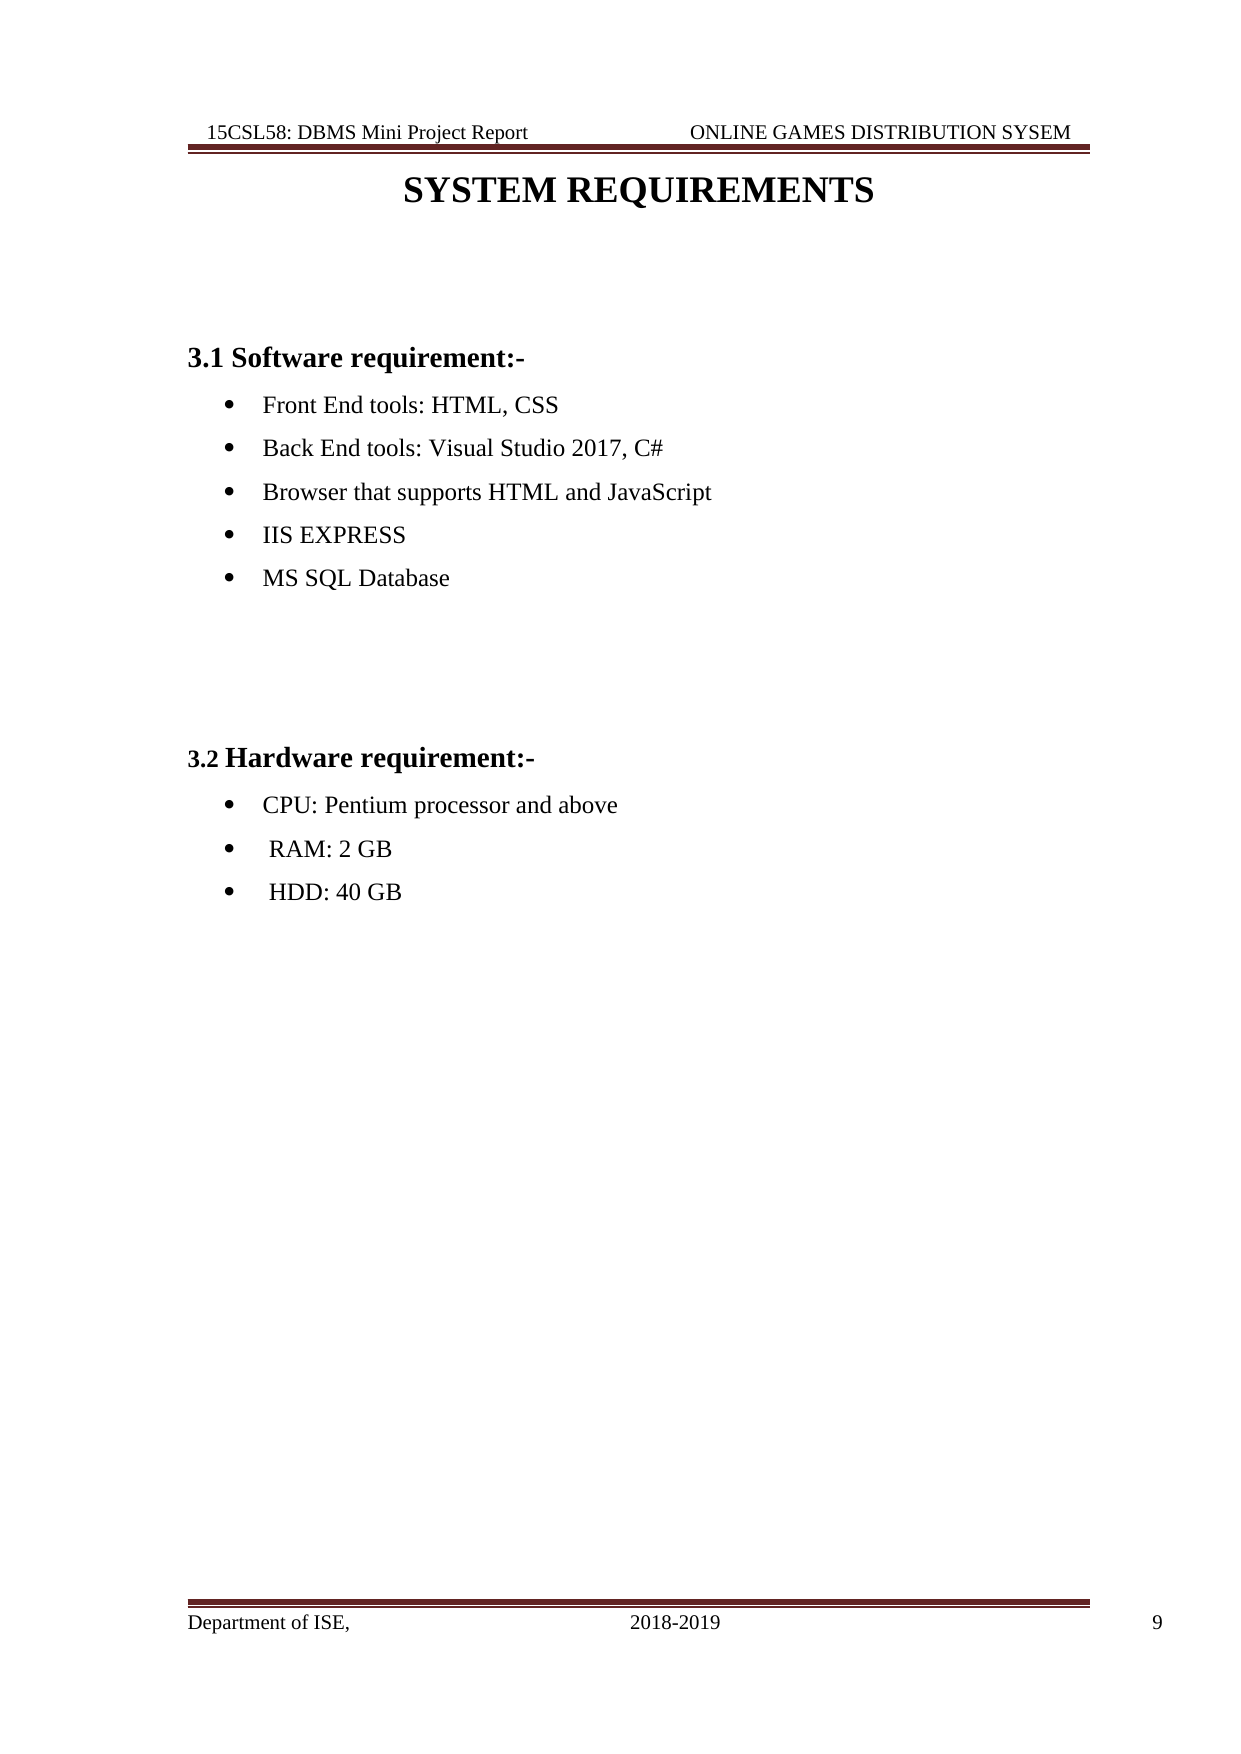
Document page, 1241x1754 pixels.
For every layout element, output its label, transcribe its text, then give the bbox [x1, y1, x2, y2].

list HDD: 40 GB [225, 877, 1090, 906]
list Back End tools: Visual Studio 2017, C# [225, 433, 1090, 462]
list Front End tools: HTML, CSS [225, 390, 1090, 419]
list MS SQL Database [225, 563, 1090, 592]
text SYSTEM REQUIREMENTS [187, 167, 1090, 211]
list IIS EXPRESS [225, 520, 1090, 548]
text 3.1 Software requirement:- [187, 340, 1090, 373]
list CPU: Pentium processor and above [225, 791, 1090, 819]
text 3.2 Hardware requirement:- [187, 740, 1090, 774]
list RAM: 2 GB [225, 834, 1090, 862]
list Browser that supports HTML and JavaScript [225, 477, 1090, 505]
